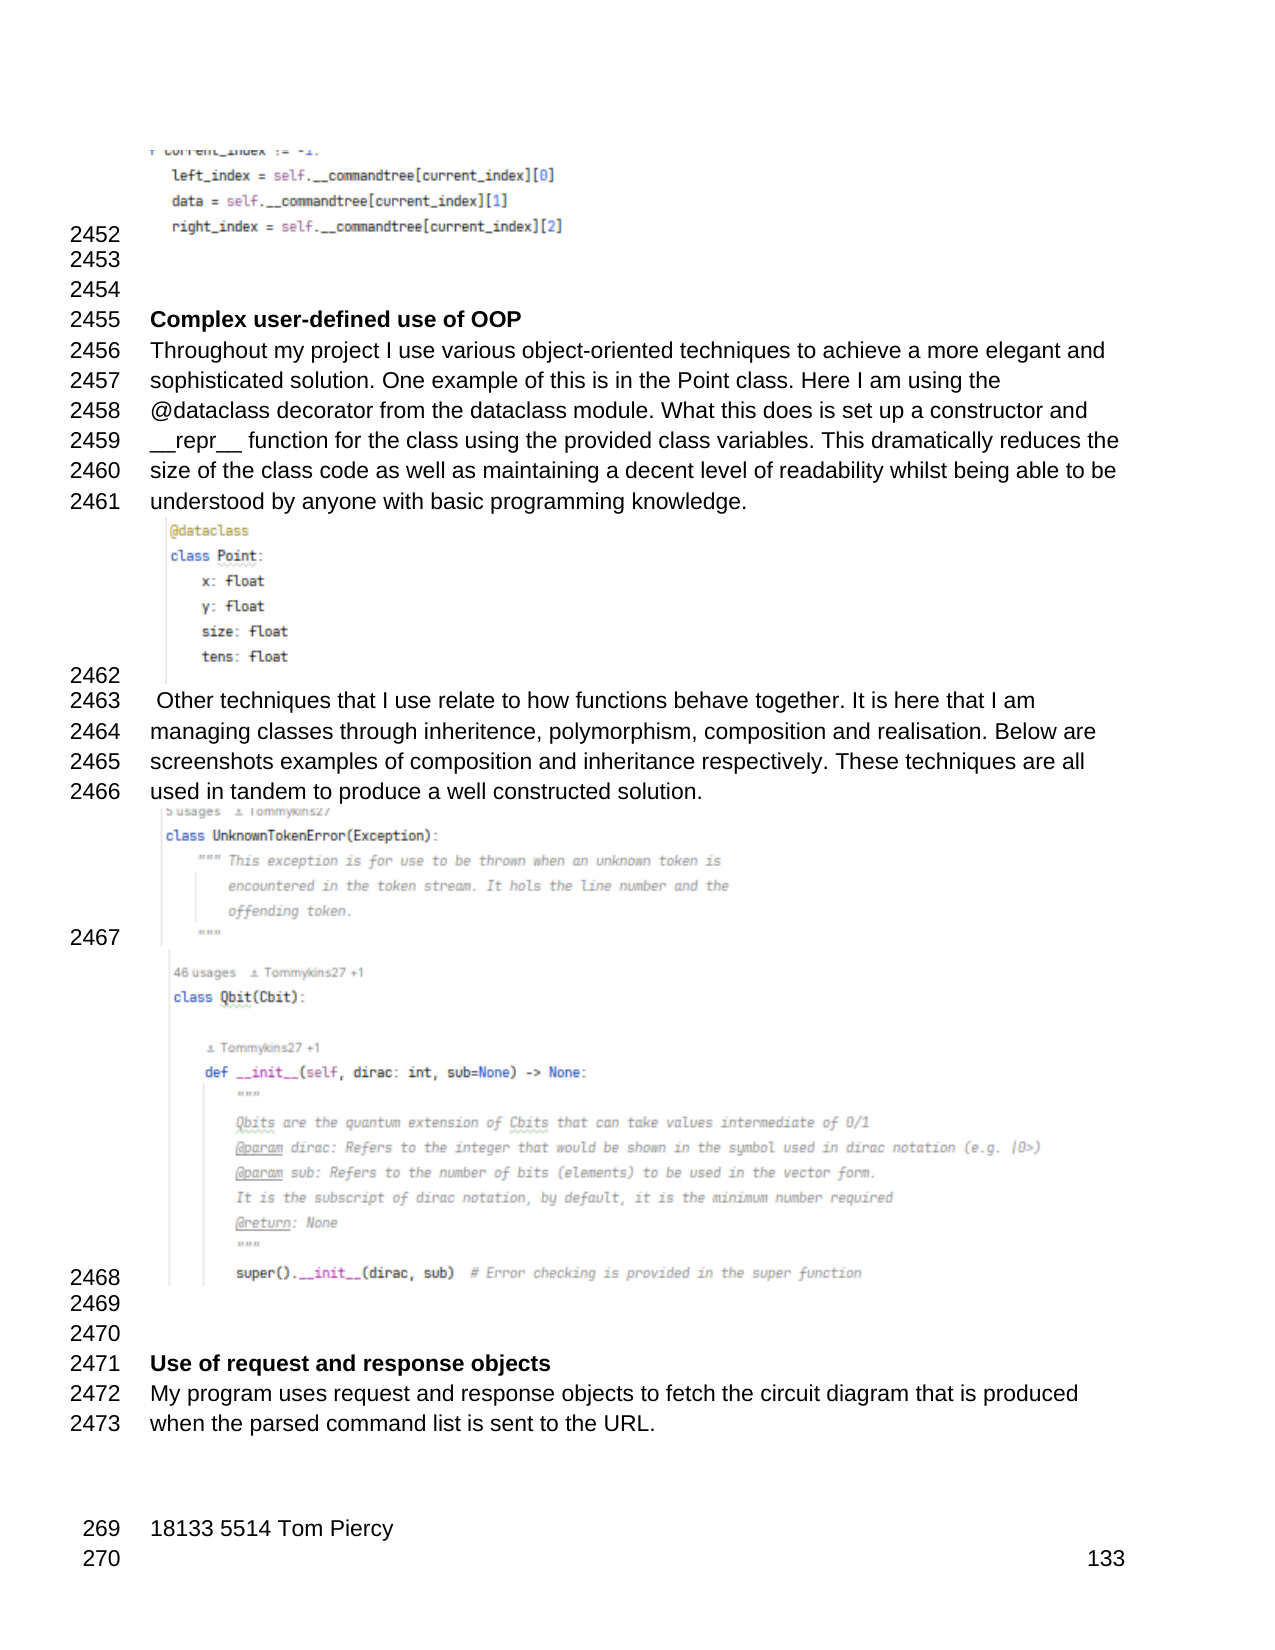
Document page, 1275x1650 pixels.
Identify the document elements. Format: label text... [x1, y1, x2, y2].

text My program uses request and response objects to fetch the circuit diagram that is produced when the parsed command list is sent to the URL. [150, 1380, 1125, 1437]
picture [150, 517, 332, 684]
text Use of request and response objects [150, 1350, 1125, 1376]
text Other techniques that I use relate to how functions behave together. It is here that I am managing classes through inheritence, polymorphism, composition and realisation. Below are screenshots examples of composition and inheritance respectively. These techniques are all used in tandem to produce a well constructed solution. [150, 687, 1125, 804]
picture [150, 949, 1071, 1286]
picture [150, 150, 588, 243]
text Complex user-defined use of OOP [150, 306, 1125, 333]
picture [150, 808, 743, 946]
text Throughout my project I use various object-oriented techniques to achieve a more elegant and sophisticated solution. One example of this is in the Point class. Here I am using the @dataclass decorator from the dataclass module. What this does is set up a constructor and __repr__ function for the class using the provided class variables. This dramatically reduces the size of the class code as well as maintaining a decent level of readability whilst being able to be understood by anyone with basic programming knowledge. [150, 337, 1125, 514]
